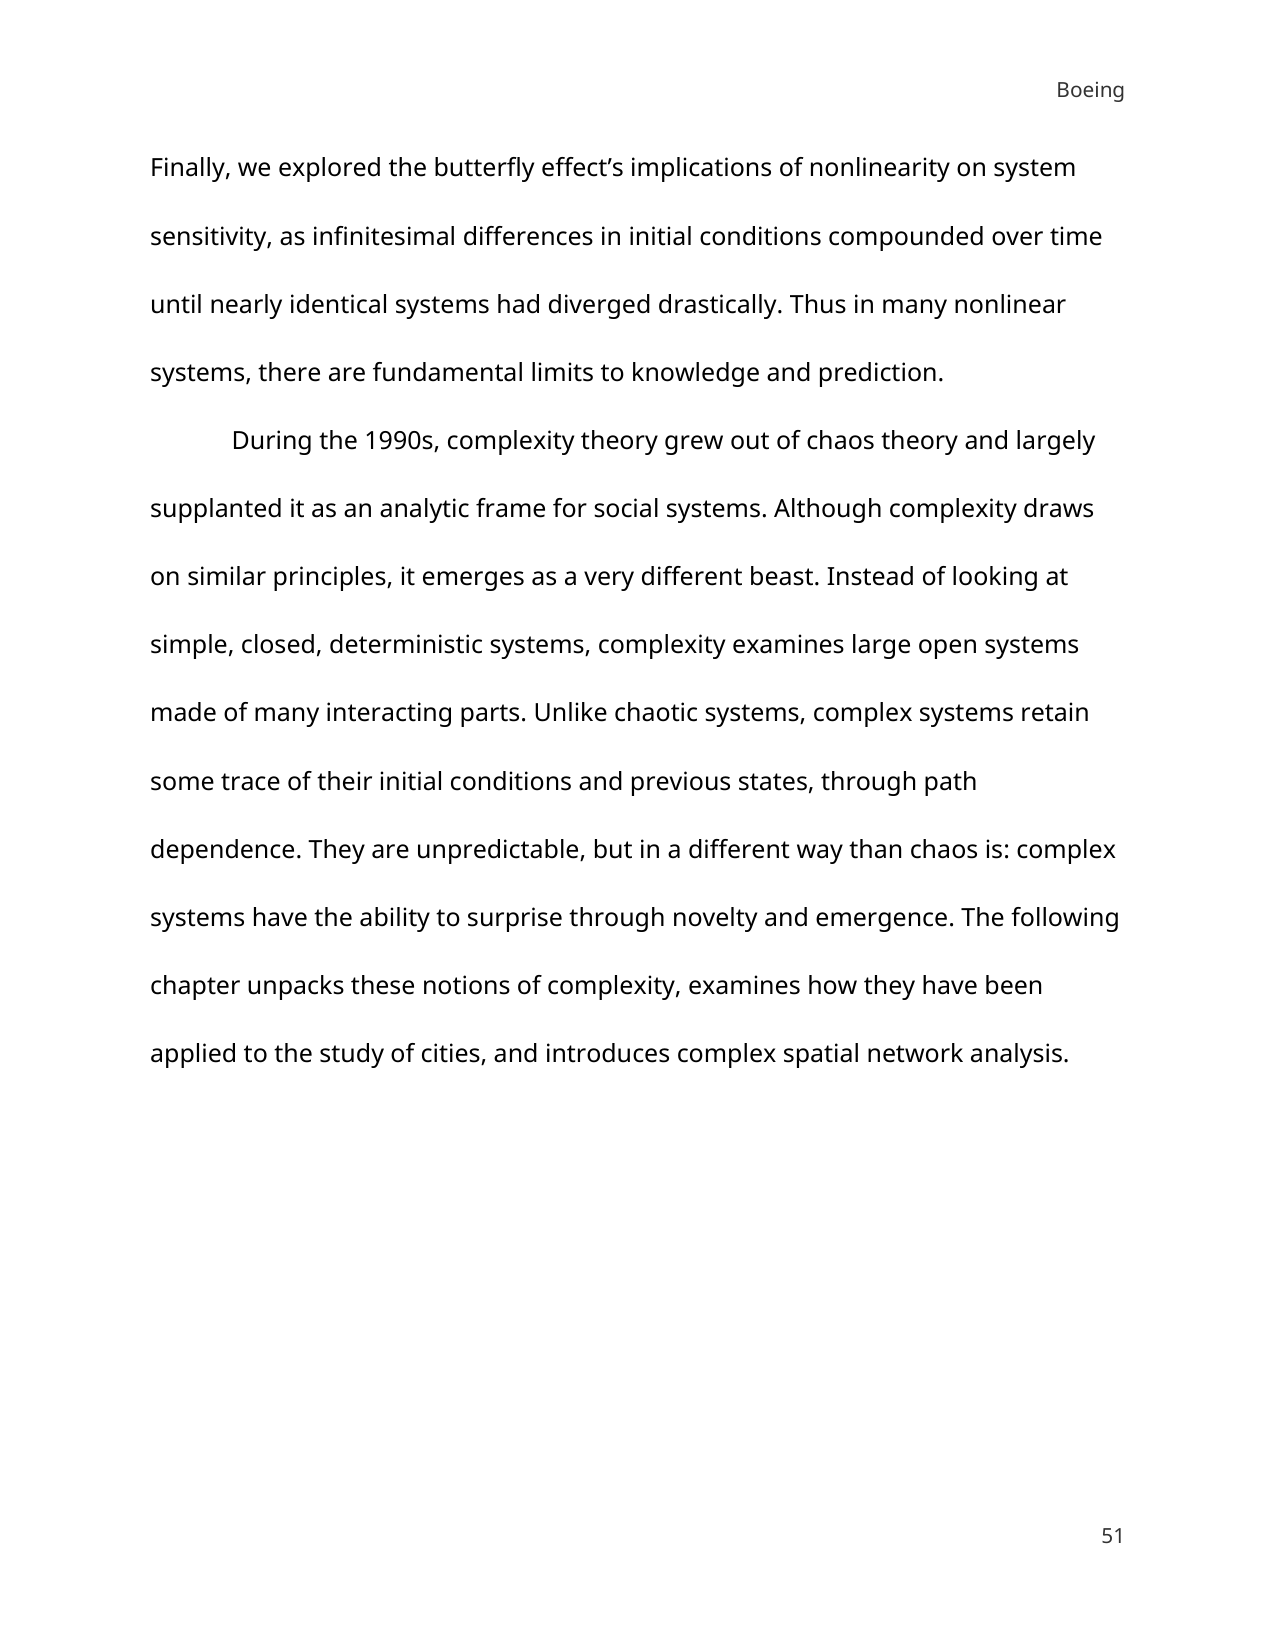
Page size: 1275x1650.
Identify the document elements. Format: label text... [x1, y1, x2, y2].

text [150, 150, 1125, 388]
text During the 1990s, complexity theory grew out of chaos theory and largely supplanted it as an analytic frame for social systems. Although complexity draws on similar principles, it emerges as a very different beast. Instead of looking at simple, closed, deterministic systems, complexity examines large open systems made of many interacting parts. Unlike chaotic systems, complex systems retain some trace of their initial conditions and previous states, through path dependence. They are unpredictable, but in a different way than chaos is: complex systems have the ability to surprise through novelty and emergence. The following chapter unpacks these notions of complexity, examines how they have been applied to the study of cities, and introduces complex spatial network analysis. [150, 422, 1125, 1070]
